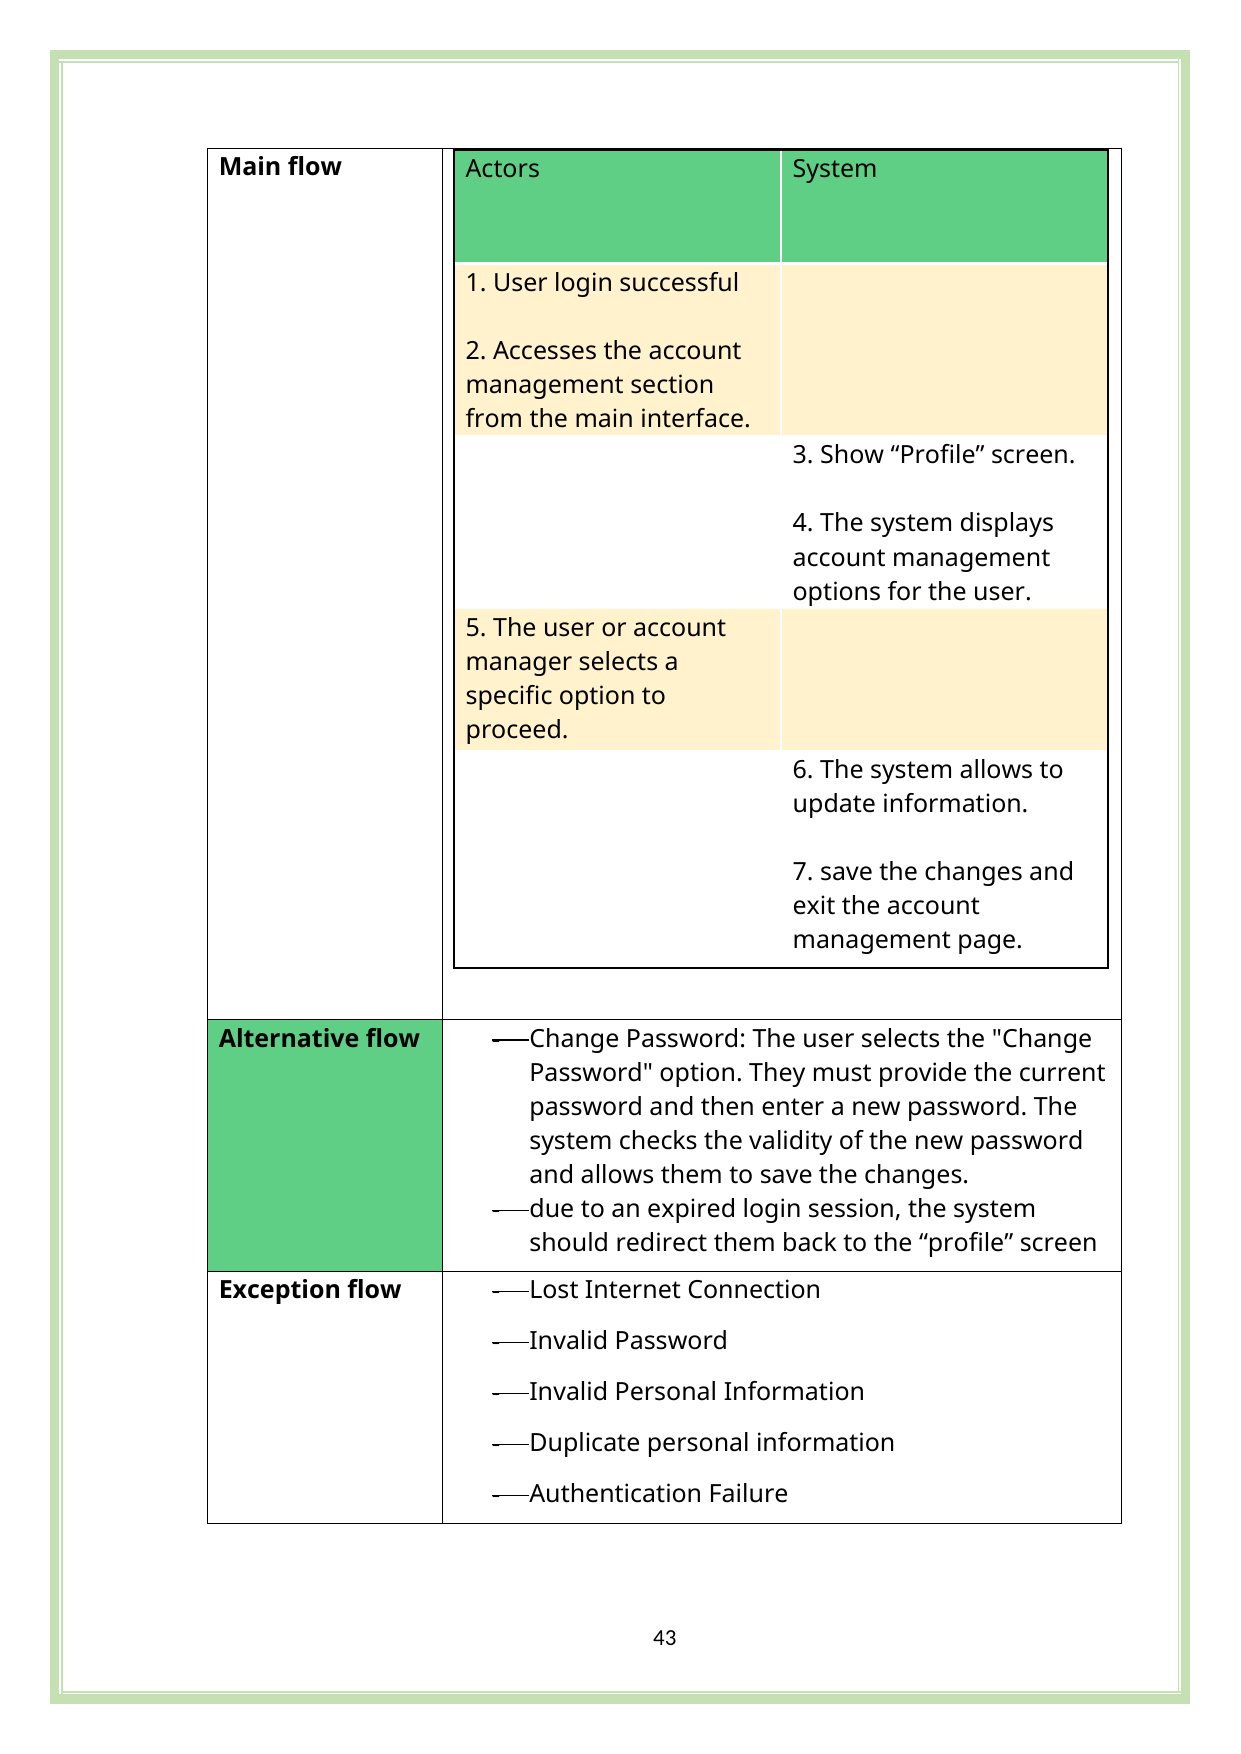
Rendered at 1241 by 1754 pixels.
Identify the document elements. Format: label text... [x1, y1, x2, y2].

table_cell Main flow [208, 149, 442, 1019]
table_cell [443, 149, 1121, 1019]
table_cell Lost Internet Connection Invalid Password Invalid Personal Information Duplicate personal information Authentication Failure [443, 1272, 1121, 1523]
table_cell Change Password: The user selects the "Change Password" option. They must provide the current password and then enter a new password. The system checks the validity of the new password and allows them to save the changes. due to an expired login session, the system should redirect them back to the “profile” screen [443, 1020, 1121, 1271]
table_cell Alternative flow [208, 1020, 442, 1271]
table_cell Exception flow [208, 1272, 442, 1523]
